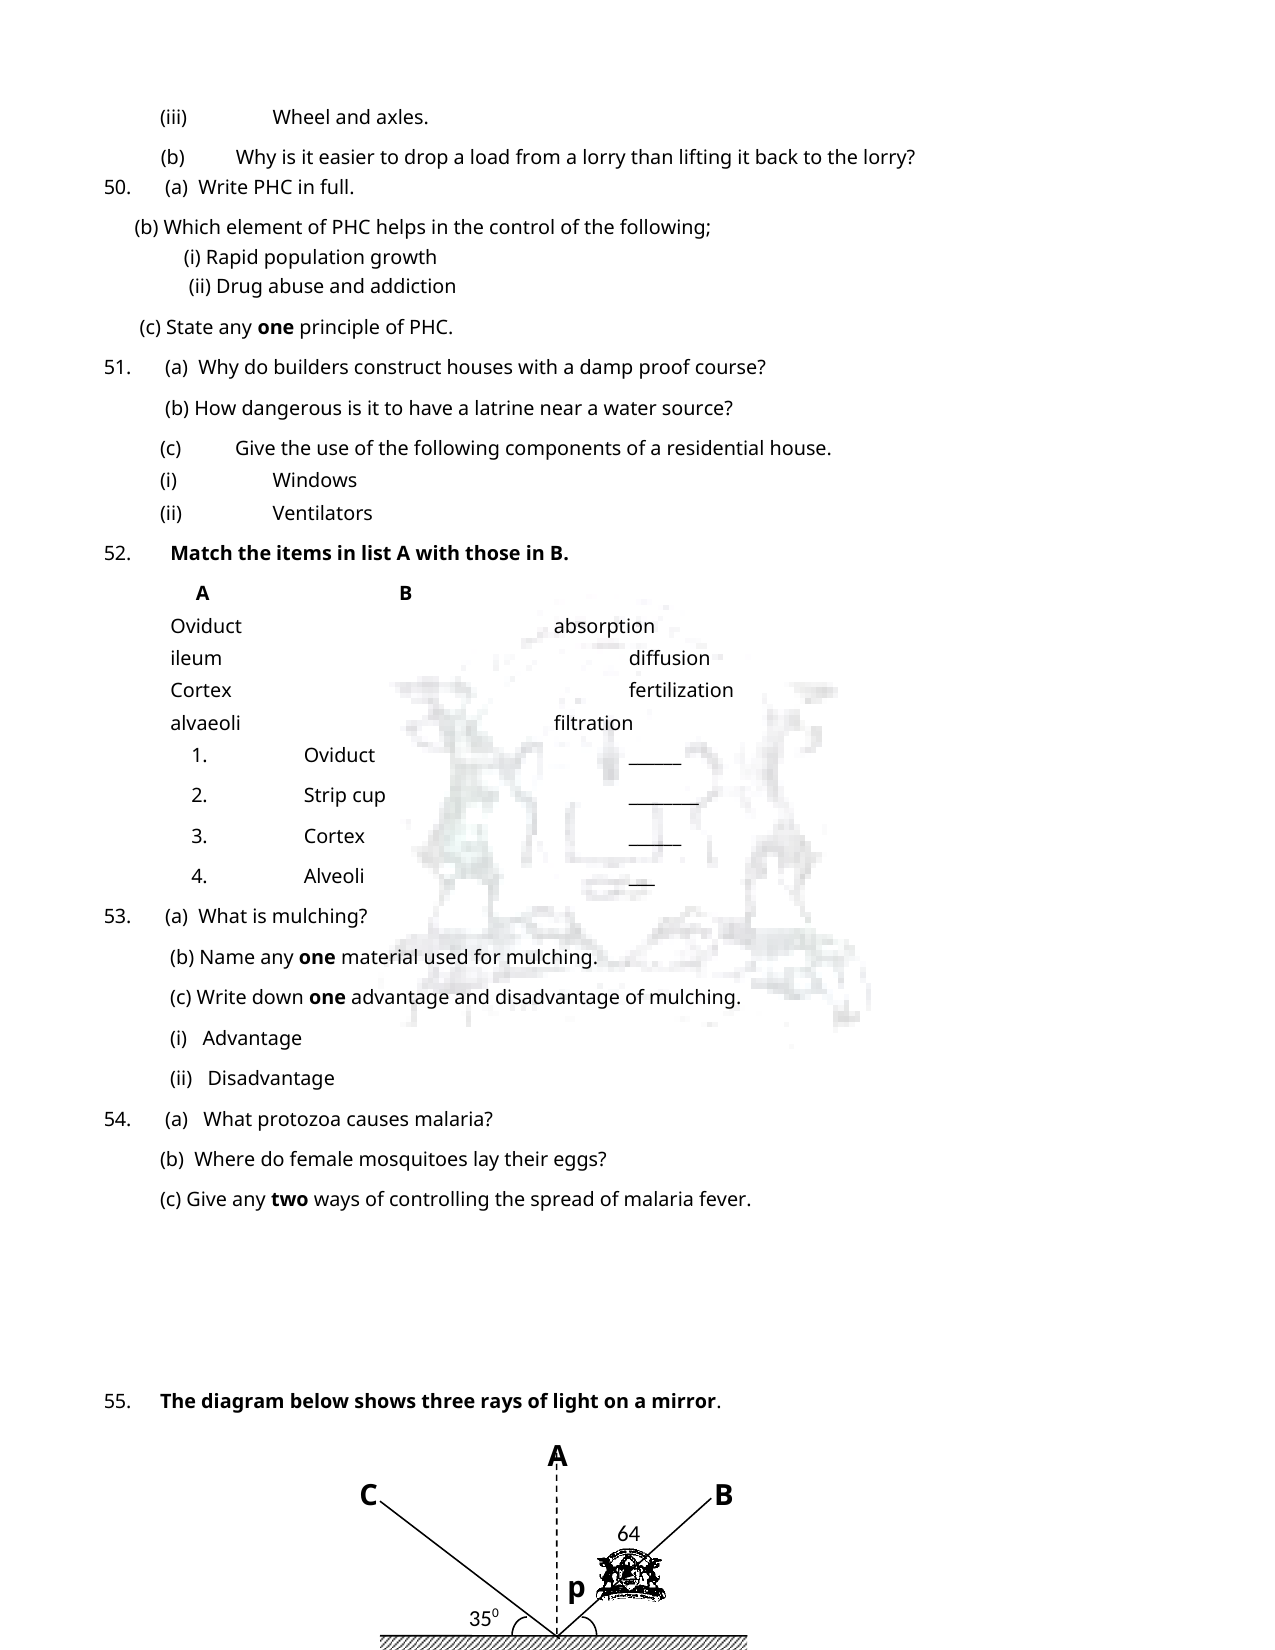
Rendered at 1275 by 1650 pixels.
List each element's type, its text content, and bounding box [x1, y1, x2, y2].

text (b) Which element of PHC helps in the control of the following; [103, 213, 1153, 240]
list Windows [160, 467, 1153, 493]
text A B [160, 580, 1153, 607]
list Wheel and axles. [160, 103, 1153, 130]
text Cortex fertilization [103, 677, 1153, 703]
text (b) Name any one material used for mulching. [160, 943, 1153, 970]
text (i) Advantage [160, 1024, 1153, 1051]
list The diagram below shows three rays of light on a mirror. [103, 1388, 1153, 1415]
list (a) Write PHC in full. [103, 173, 1153, 200]
list (a) What protozoa causes malaria? [103, 1105, 1153, 1132]
list Strip cup ________ [191, 782, 1153, 808]
list (a) Why do builders construct houses with a damp proof course? [103, 353, 1153, 380]
list Alveoli ___ [191, 862, 1153, 889]
text (ii) Disadvantage [160, 1064, 1153, 1091]
list Cortex ______ [191, 822, 1153, 849]
text (c) State any one principle of PHC. [103, 313, 1153, 340]
list Give the use of the following components of a residential house. [160, 434, 1153, 461]
text (i) Rapid population growth [178, 243, 1153, 270]
picture [380, 1637, 748, 1650]
text (b) Where do female mosquitoes lay their eggs? [160, 1145, 1153, 1172]
list Match the items in list A with those in B. [103, 539, 1153, 566]
list (a) What is mulching? [103, 903, 1153, 930]
text (ii) Drug abuse and addiction [178, 273, 1153, 299]
text ileum diffusion [103, 644, 1153, 671]
text (c) Give any two ways of controlling the spread of malaria fever. [160, 1186, 1153, 1213]
list Ventilators [160, 499, 1153, 526]
text alvaeoli filtration [103, 709, 1153, 736]
text Oviduct absorption [103, 612, 1153, 639]
list Oviduct ______ [191, 741, 1153, 768]
list Why is it easier to drop a load from a lorry than lifting it back to the lorry? [161, 143, 1153, 170]
text (c) Write down one advantage and disadvantage of mulching. [160, 984, 1153, 1011]
text (b) How dangerous is it to have a latrine near a water source? [160, 394, 1153, 421]
